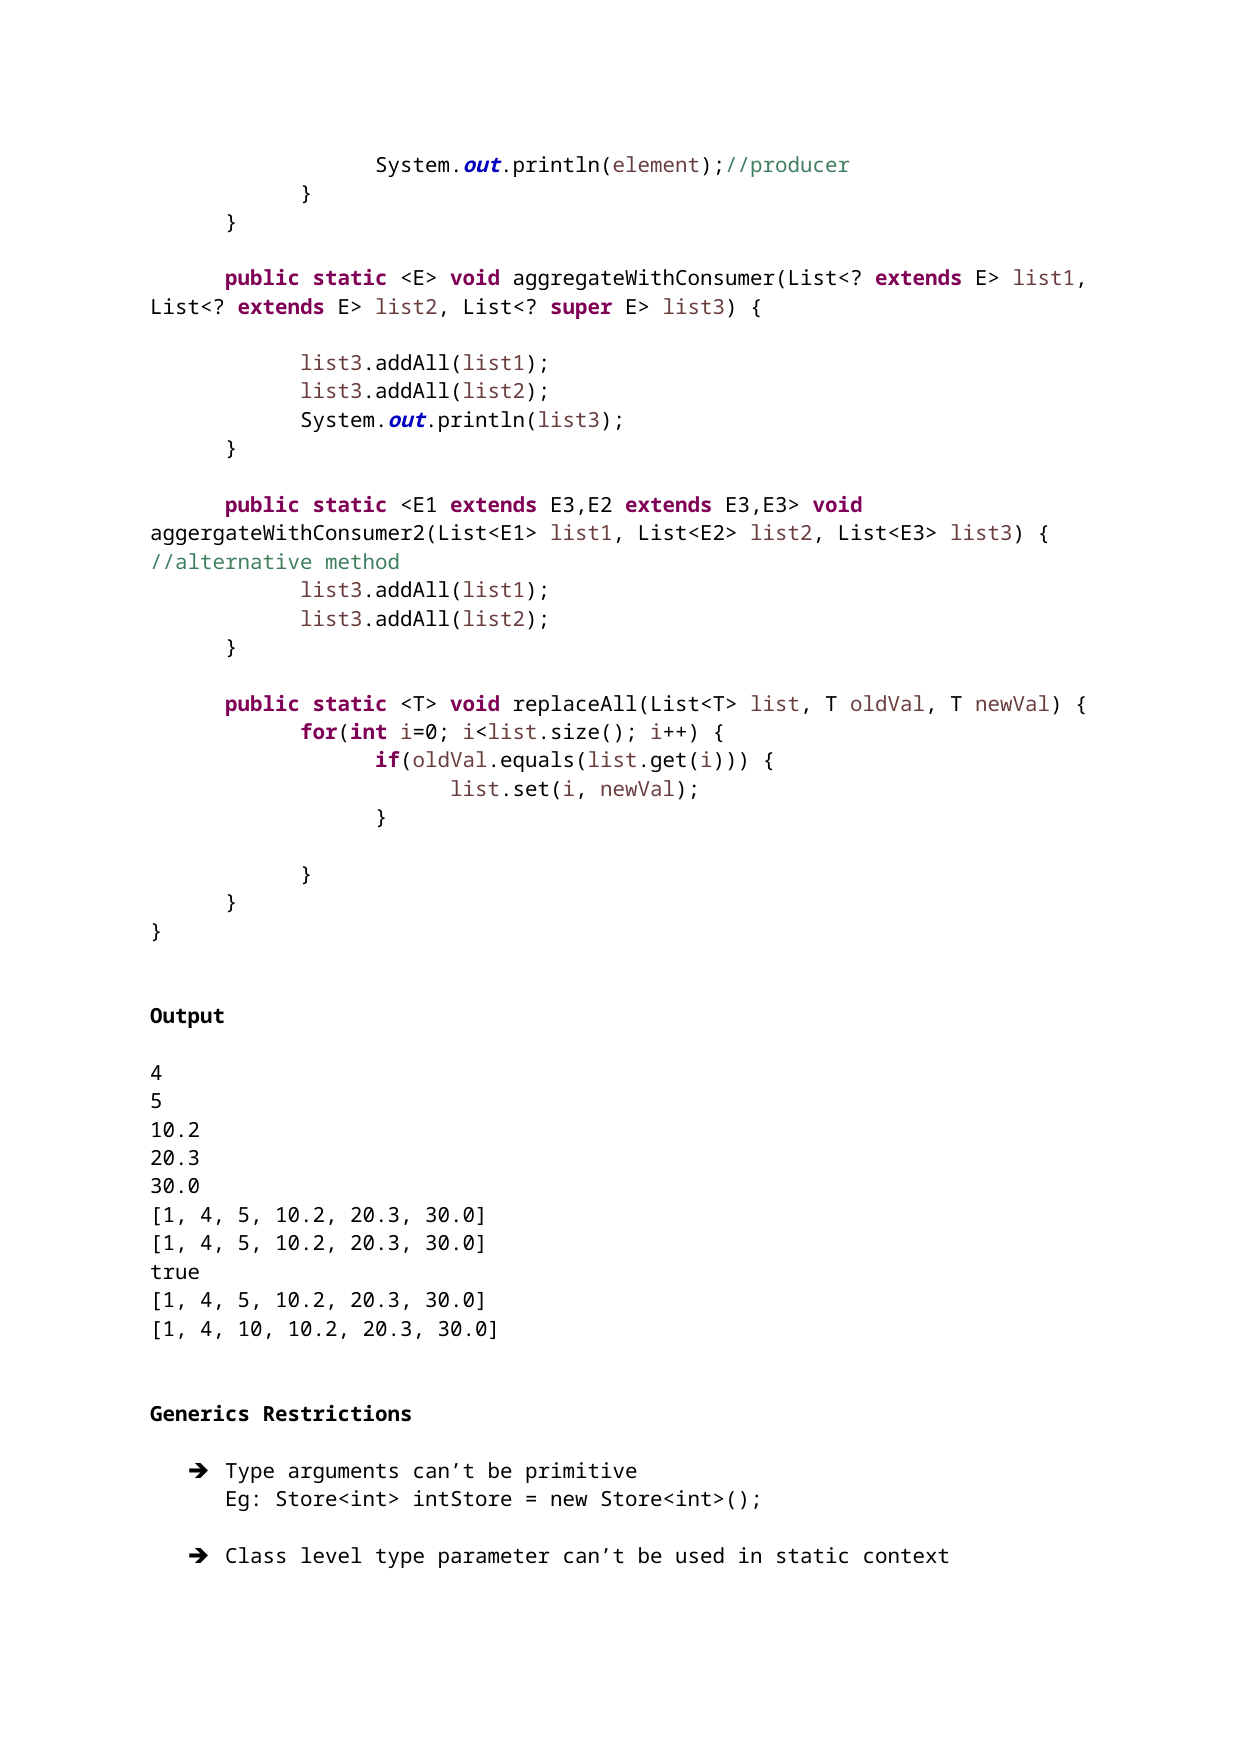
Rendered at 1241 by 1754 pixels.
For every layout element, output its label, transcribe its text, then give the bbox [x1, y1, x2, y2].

text System.out.println(list3); [150, 405, 1090, 433]
text [1, 4, 10, 10.2, 20.3, 30.0] [150, 1314, 1090, 1342]
text list.set(i, newVal); [150, 774, 1090, 802]
text true [150, 1257, 1090, 1285]
list Type arguments can’t be primitive [187, 1456, 1090, 1484]
text 30.0 [150, 1172, 1090, 1200]
text 4 [150, 1058, 1090, 1086]
text 10.2 [150, 1115, 1090, 1143]
text Generics Restrictions [150, 1399, 1090, 1428]
text 5 [150, 1086, 1090, 1115]
text Output [150, 1001, 1090, 1029]
list Eg: Store<int> intStore = new Store<int>(); [225, 1484, 1090, 1513]
text public static <E> void aggregateWithConsumer(List<? extends E> list1, List<? extends E> list2, List<? super E> list3) { [150, 263, 1090, 320]
text 20.3 [150, 1143, 1090, 1172]
text [1, 4, 5, 10.2, 20.3, 30.0] [150, 1228, 1090, 1257]
text list3.addAll(list2); [150, 377, 1090, 405]
text } [150, 859, 1090, 887]
text [1, 4, 5, 10.2, 20.3, 30.0] [150, 1200, 1090, 1228]
text if(oldVal.equals(list.get(i))) { [150, 746, 1090, 774]
text } [150, 802, 1090, 831]
text [1, 4, 5, 10.2, 20.3, 30.0] [150, 1285, 1090, 1314]
text list3.addAll(list2); [150, 604, 1090, 632]
text } [150, 916, 1090, 944]
text } [150, 433, 1090, 462]
text list3.addAll(list1); [150, 575, 1090, 604]
text } [150, 887, 1090, 916]
text public static <E1 extends E3,E2 extends E3,E3> void aggergateWithConsumer2(List<E1> list1, List<E2> list2, List<E3> list3) { //alternative method [150, 490, 1090, 575]
text System.out.println(element);//producer [150, 150, 1090, 178]
text for(int i=0; i<list.size(); i++) { [150, 717, 1090, 746]
list Class level type parameter can’t be used in static context [187, 1541, 1090, 1570]
text public static <T> void replaceAll(List<T> list, T oldVal, T newVal) { [150, 689, 1090, 717]
text list3.addAll(list1); [150, 348, 1090, 377]
text } [150, 632, 1090, 661]
text } [150, 178, 1090, 207]
text } [150, 207, 1090, 235]
